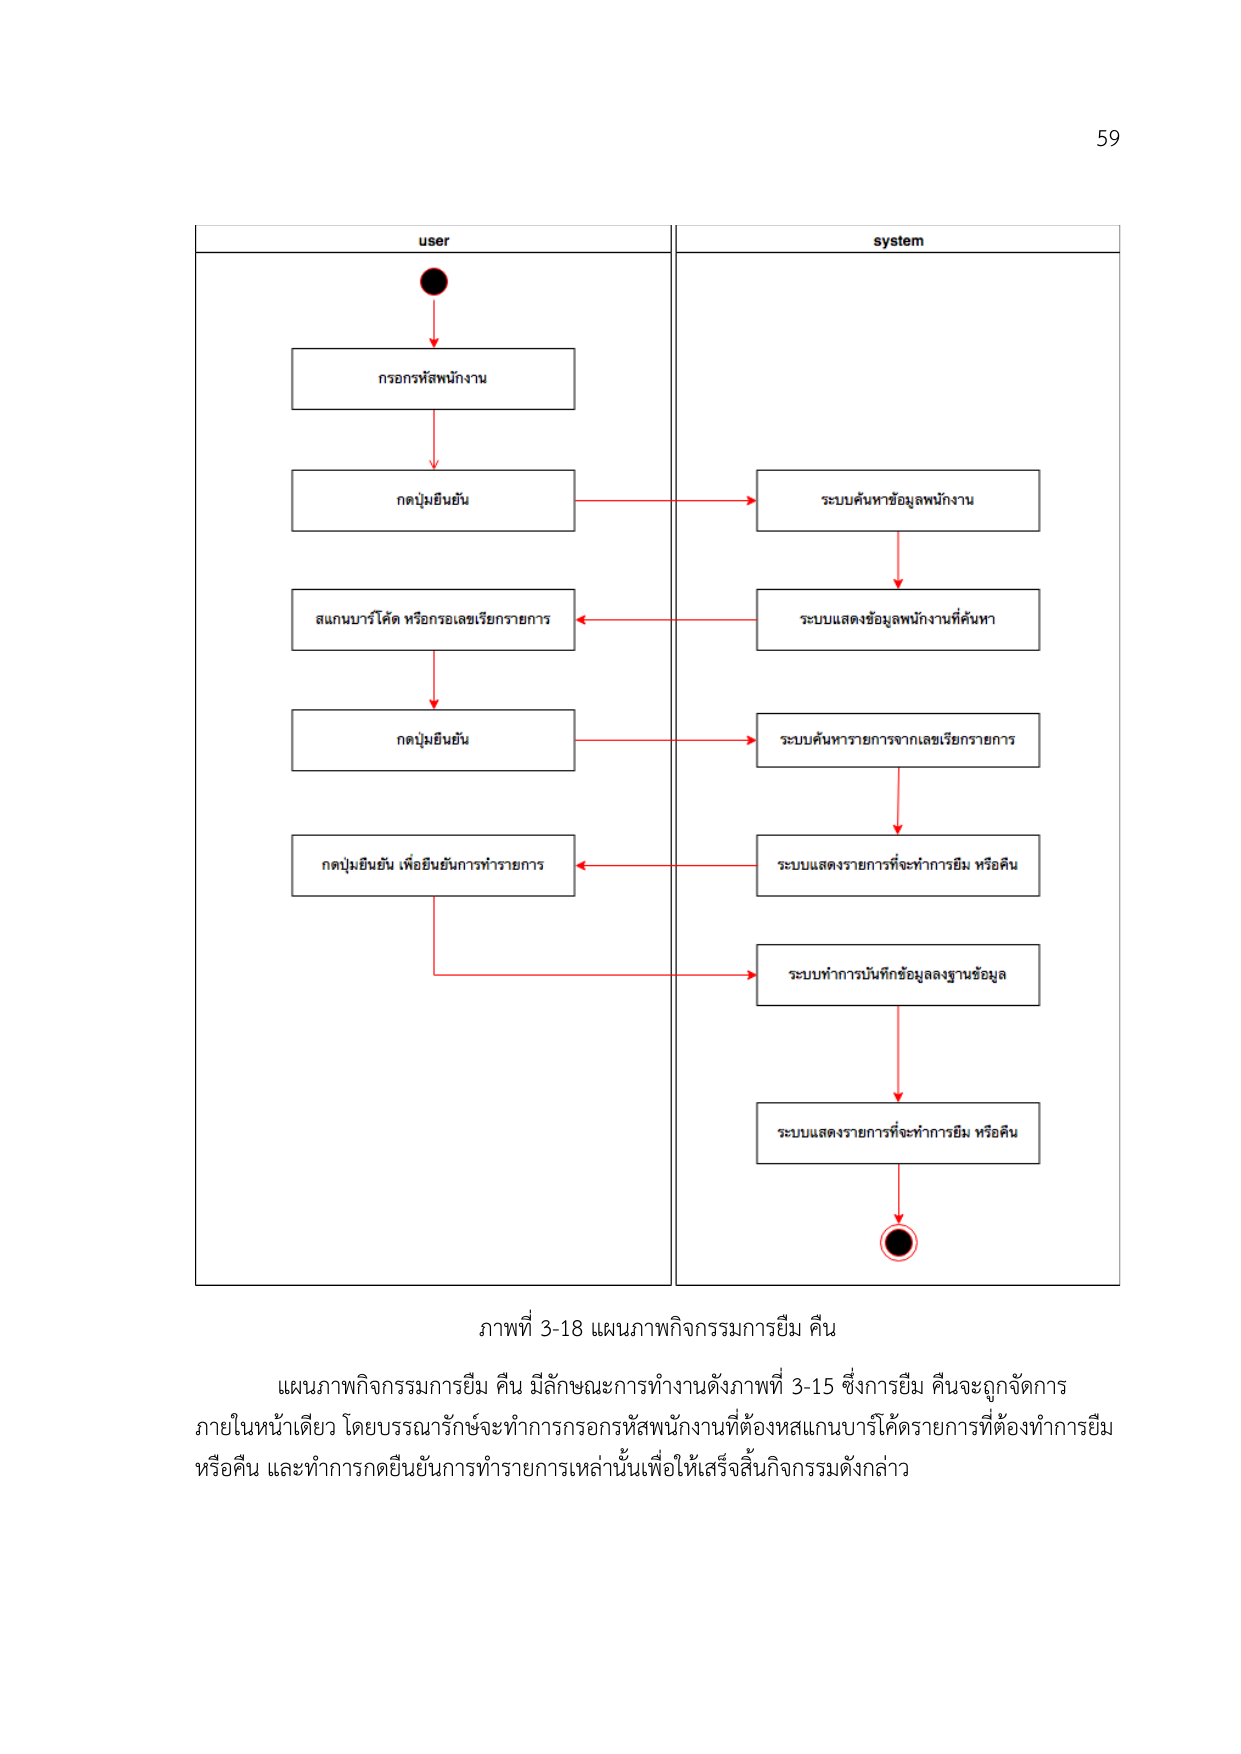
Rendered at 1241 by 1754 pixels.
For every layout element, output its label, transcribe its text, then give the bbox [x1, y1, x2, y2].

text แผนภาพกิจกรรมการยืม คืน มีลักษณะการทำงานดังภาพที่ 3-15 ซึ่งการยืม คืนจะถูกจัดการภายในหน้าเดียว โดยบรรณารักษ์จะทำการกรอกรหัสพนักงานที่ต้องหสแกนบาร์โค้ดรายการที่ต้องทำการยืม หรือคืน และทำการกดยืนยันการทำรายการเหล่านั้นเพื่อให้เสร็จสิ้นกิจกรรมดังกล่าว [195, 1365, 1120, 1484]
